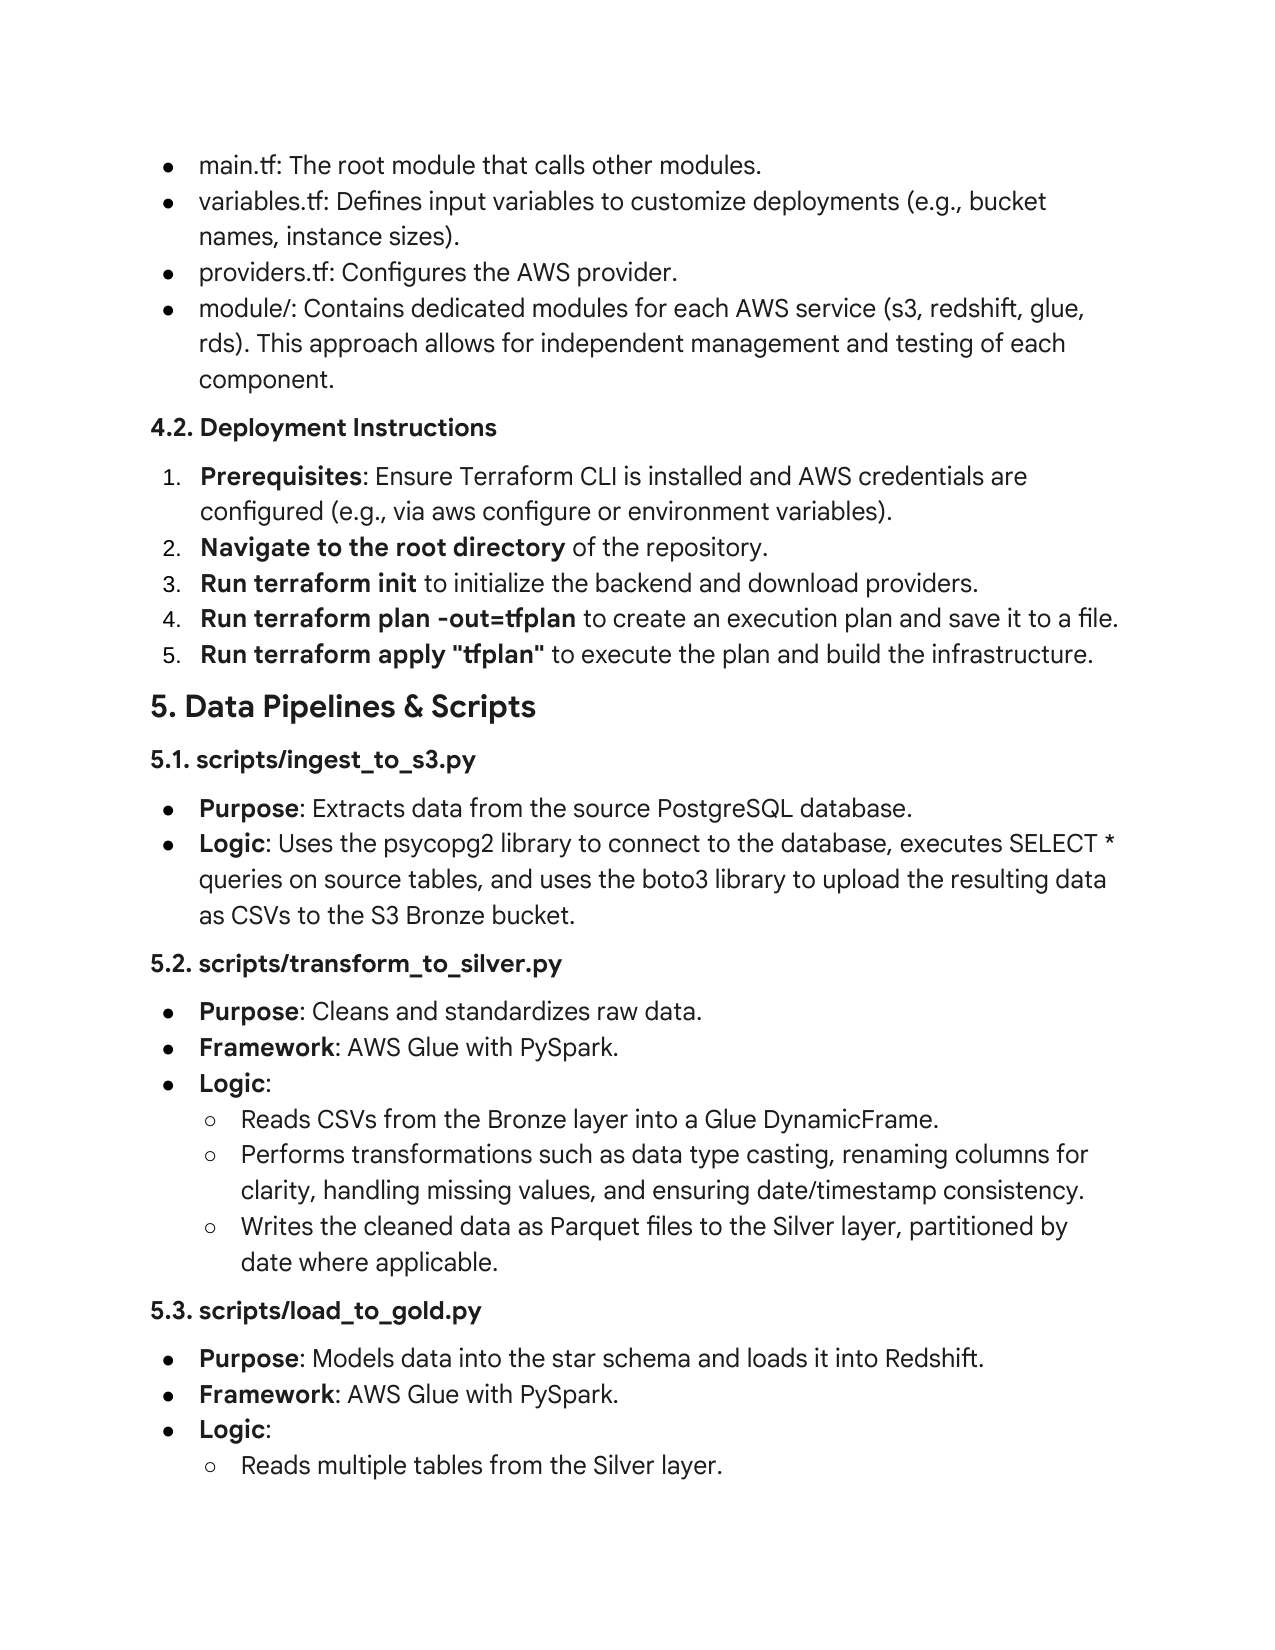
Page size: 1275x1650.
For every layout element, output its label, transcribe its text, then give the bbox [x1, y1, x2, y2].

list Run terraform apply "tfplan" to execute the plan and build the infrastructure. [162, 639, 1125, 671]
list Prerequisites: Ensure Terraform CLI is installed and AWS credentials are configured (e.g., via aws configure or environment variables). [162, 461, 1125, 528]
list Logic: Uses the psycopg2 library to connect to the database, executes SELECT * queries on source tables, and uses the boto3 library to upload the resulting data as CSVs to the S3 Bronze bucket. [161, 829, 1125, 932]
subtitle 5.3. scripts/load_to_gold.py [150, 1295, 1125, 1326]
subtitle 5.2. scripts/transform_to_silver.py [150, 948, 1125, 980]
list main.tf: The root module that calls other modules. [161, 150, 1125, 181]
subtitle 5. Data Pipelines & Scripts [150, 688, 1125, 727]
list Reads CSVs from the Bronze layer into a Glue DynamicFrame. [203, 1104, 1125, 1135]
list variables.tf: Defines input variables to customize deployments (e.g., bucket names, instance sizes). [161, 186, 1125, 253]
list module/: Contains dedicated modules for each AWS service (s3, redshift, glue, rds). This approach allows for independent management and testing of each component. [161, 293, 1125, 396]
list Purpose: Models data into the star schema and loads it into Redshift. [161, 1343, 1125, 1374]
list Purpose: Cleans and standardizes raw data. [161, 997, 1125, 1028]
list Navigate to the root directory of the repository. [162, 532, 1125, 564]
list Run terraform init to initialize the backend and download providers. [162, 568, 1125, 599]
subtitle 5.1. scripts/ingest_to_s3.py [150, 745, 1125, 776]
list Purpose: Extracts data from the source PostgreSQL database. [161, 793, 1125, 824]
list Framework: AWS Glue with PySpark. [161, 1379, 1125, 1410]
list Run terraform plan -out=tfplan to create an execution plan and save it to a file. [162, 604, 1125, 635]
subtitle 4.2. Deployment Instructions [150, 413, 1125, 444]
list Reads multiple tables from the Silver layer. [203, 1450, 1125, 1482]
list Writes the cleaned data as Parquet files to the Silver layer, partitioned by date where applicable. [203, 1211, 1125, 1278]
list Logic: [161, 1068, 1125, 1099]
list providers.tf: Configures the AWS provider. [161, 257, 1125, 288]
list Framework: AWS Glue with PySpark. [161, 1032, 1125, 1064]
list Performs transformations such as data type casting, renaming columns for clarity, handling missing values, and ensuring date/timestamp consistency. [203, 1139, 1125, 1207]
list Logic: [161, 1415, 1125, 1446]
